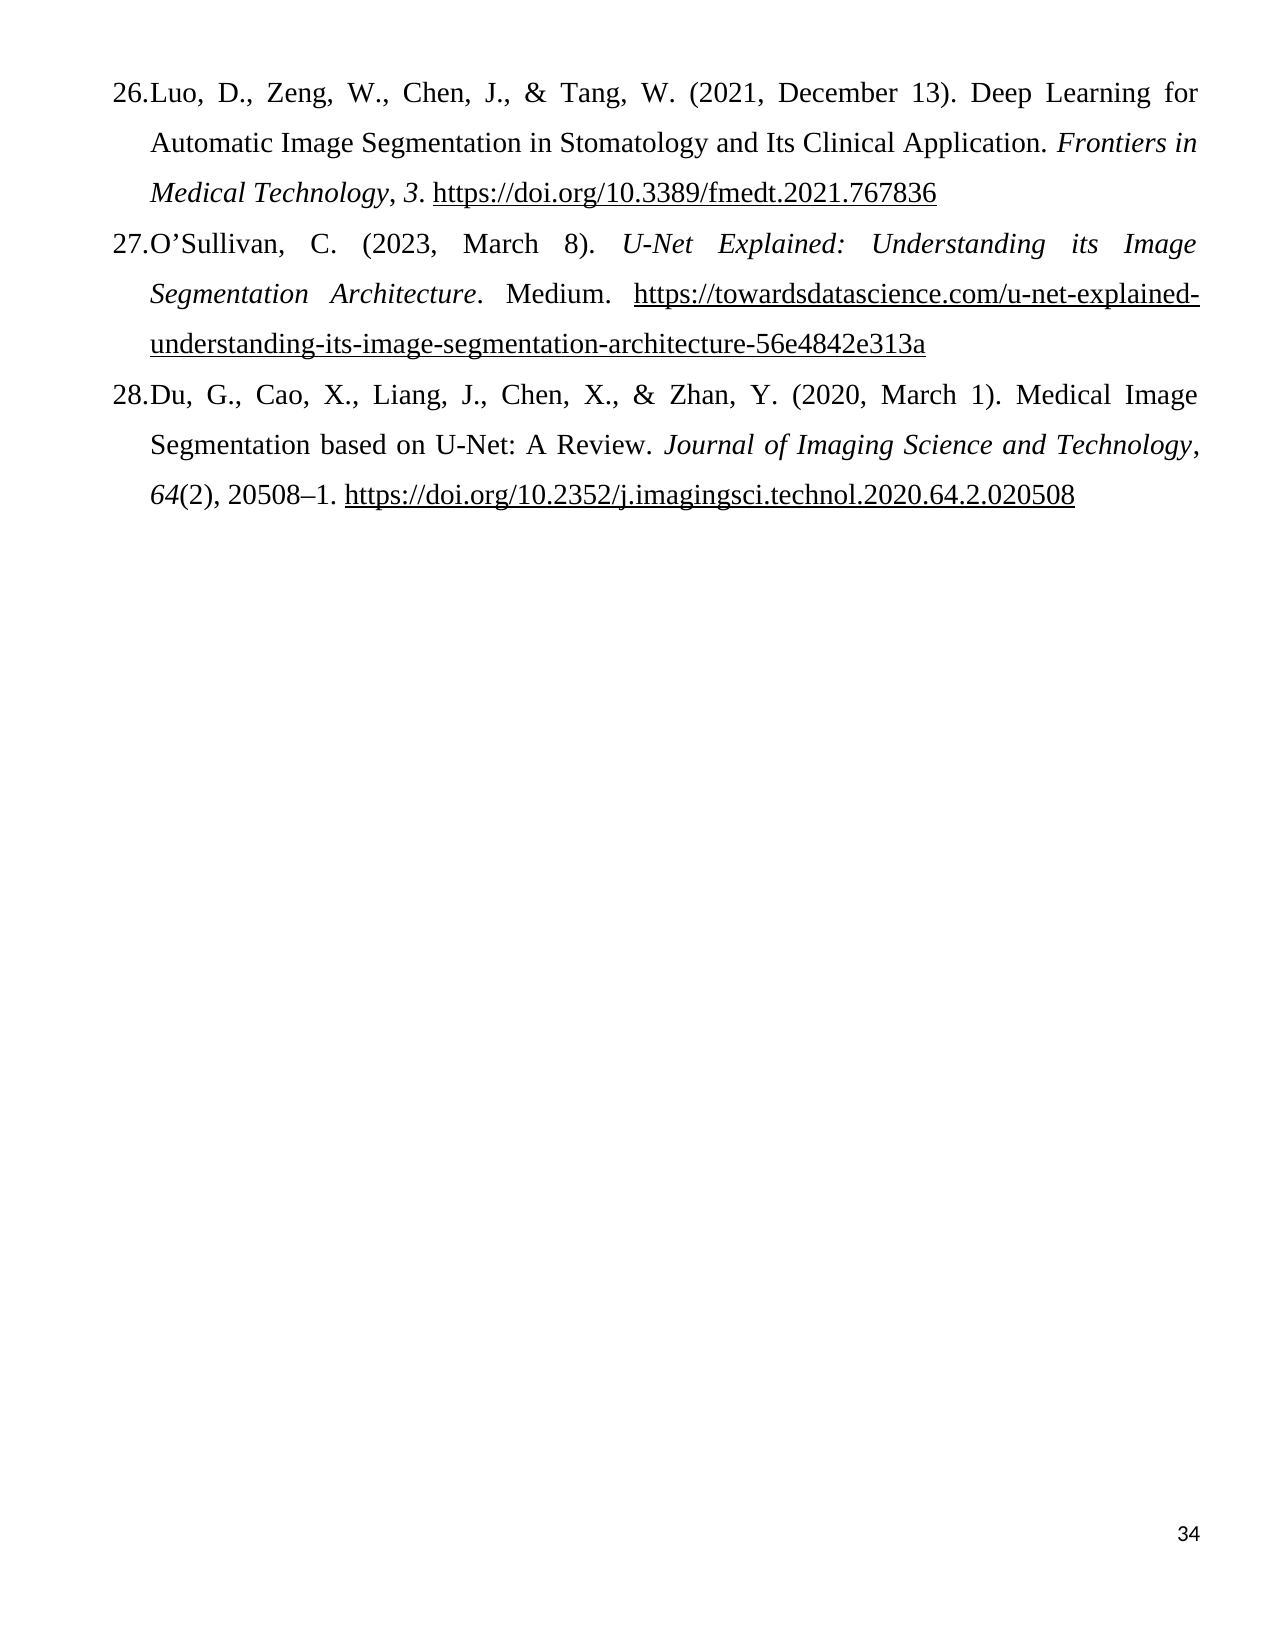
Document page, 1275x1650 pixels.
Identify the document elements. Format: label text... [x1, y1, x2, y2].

list O’Sullivan, C. (2023, March 8). U-Net Explained: Understanding its Image Segmentation Architecture. Medium. https://towardsdatascience.com/u-net-explained-understanding-its-image-segmentation-architecture-56e4842e313a [112, 226, 1200, 360]
list Luo, D., Zeng, W., Chen, J., & Tang, W. (2021, December 13). Deep Learning for Automatic Image Segmentation in Stomatology and Its Clinical Application. Frontiers in Medical Technology, 3. https://doi.org/10.3389/fmedt.2021.767836 [112, 75, 1200, 209]
list Du, G., Cao, X., Liang, J., Chen, X., & Zhan, Y. (2020, March 1). Medical Image Segmentation based on U-Net: A Review. Journal of Imaging Science and Technology, 64(2), 20508–1. https://doi.org/10.2352/j.imagingsci.technol.2020.64.2.020508 [112, 377, 1200, 511]
